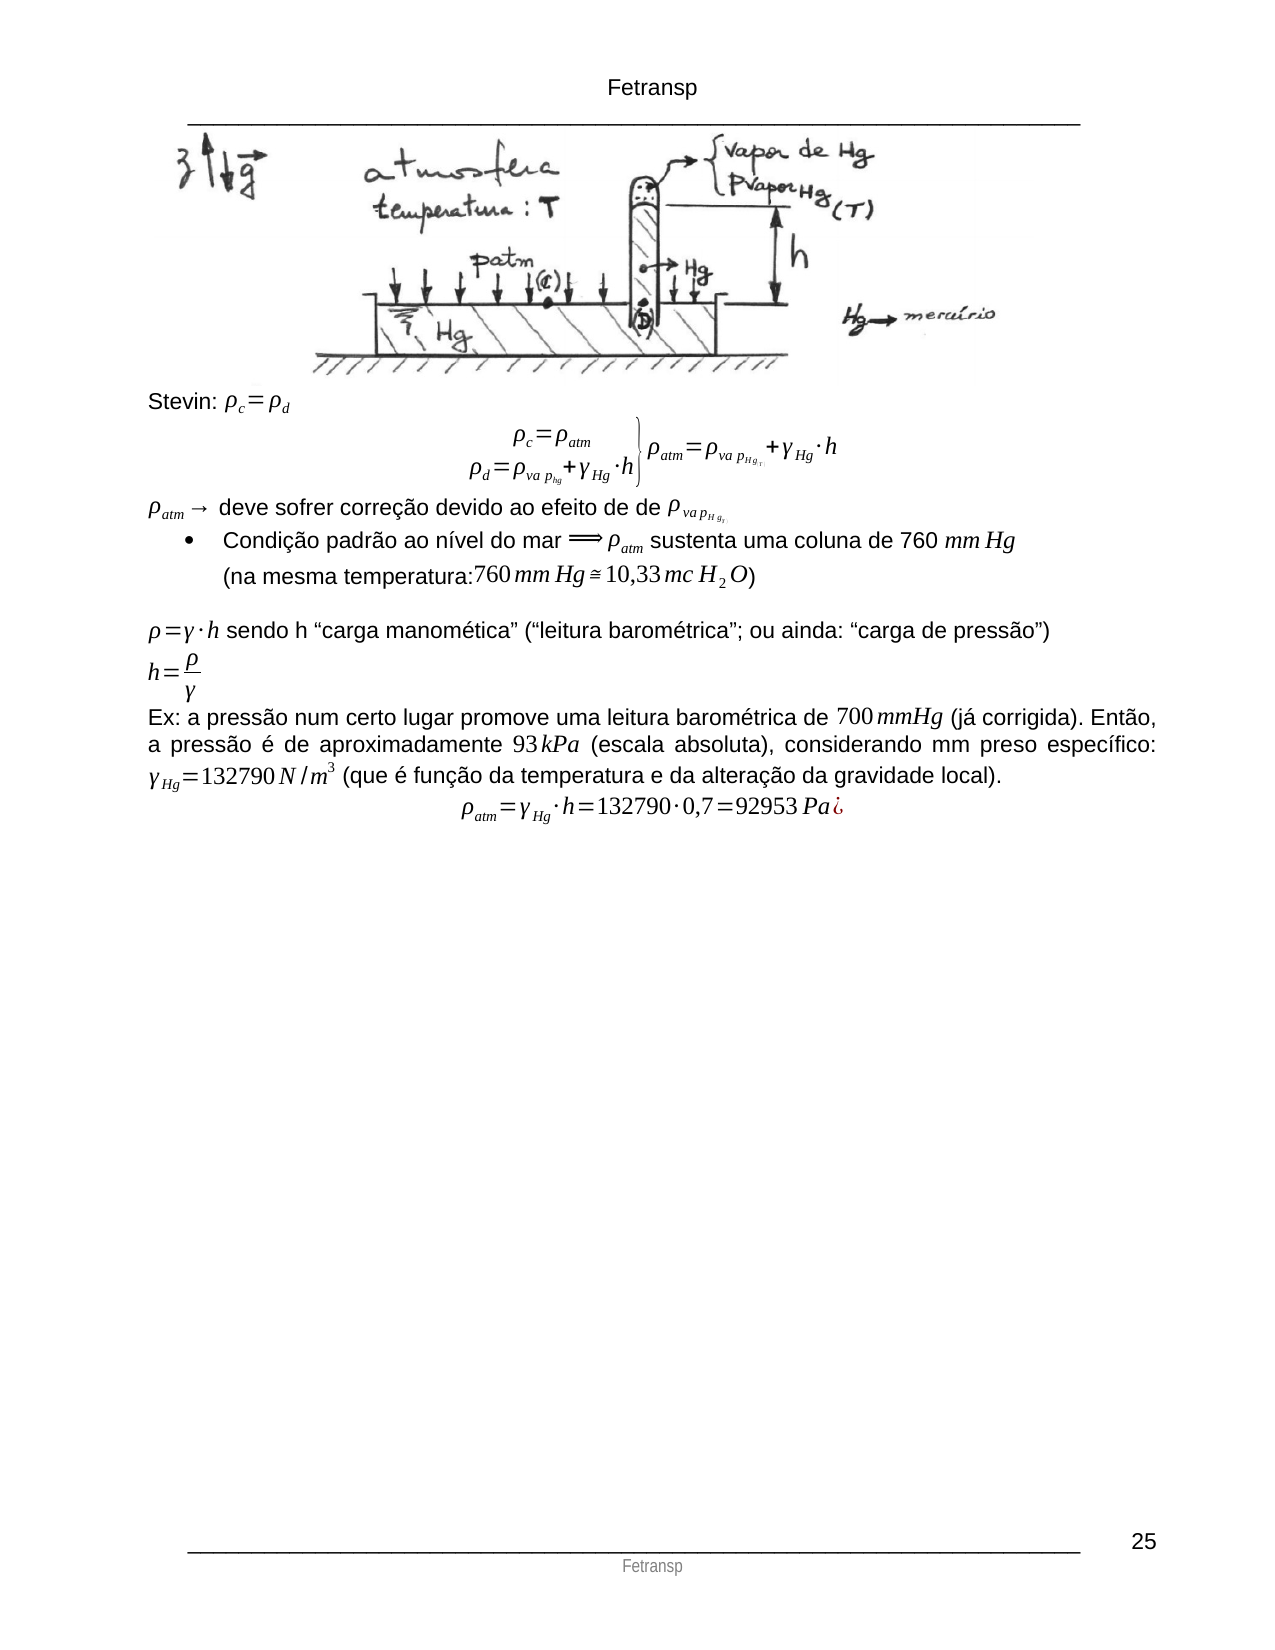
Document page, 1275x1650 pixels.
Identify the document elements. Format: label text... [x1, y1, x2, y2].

text deve sofrer correção devido ao efeito de de [148, 489, 1157, 525]
text Stevin: [148, 385, 1157, 417]
picture [147, 126, 1034, 386]
text Ex: a pressão num certo lugar promove uma leitura barométrica de (já corrigida). Então, a pressão é de aproximadamente (escala absoluta), considerando mm preso específico: (que é função da temperatura e da alteração da gravidade local). [148, 703, 1157, 793]
list Condição padrão ao nível do mar sustenta uma coluna de 760 (na mesma temperatura:) [185, 525, 1157, 592]
text sendo h “carga manomética” (“leitura barométrica”; ou ainda: “carga de pressão”) [148, 616, 1157, 644]
